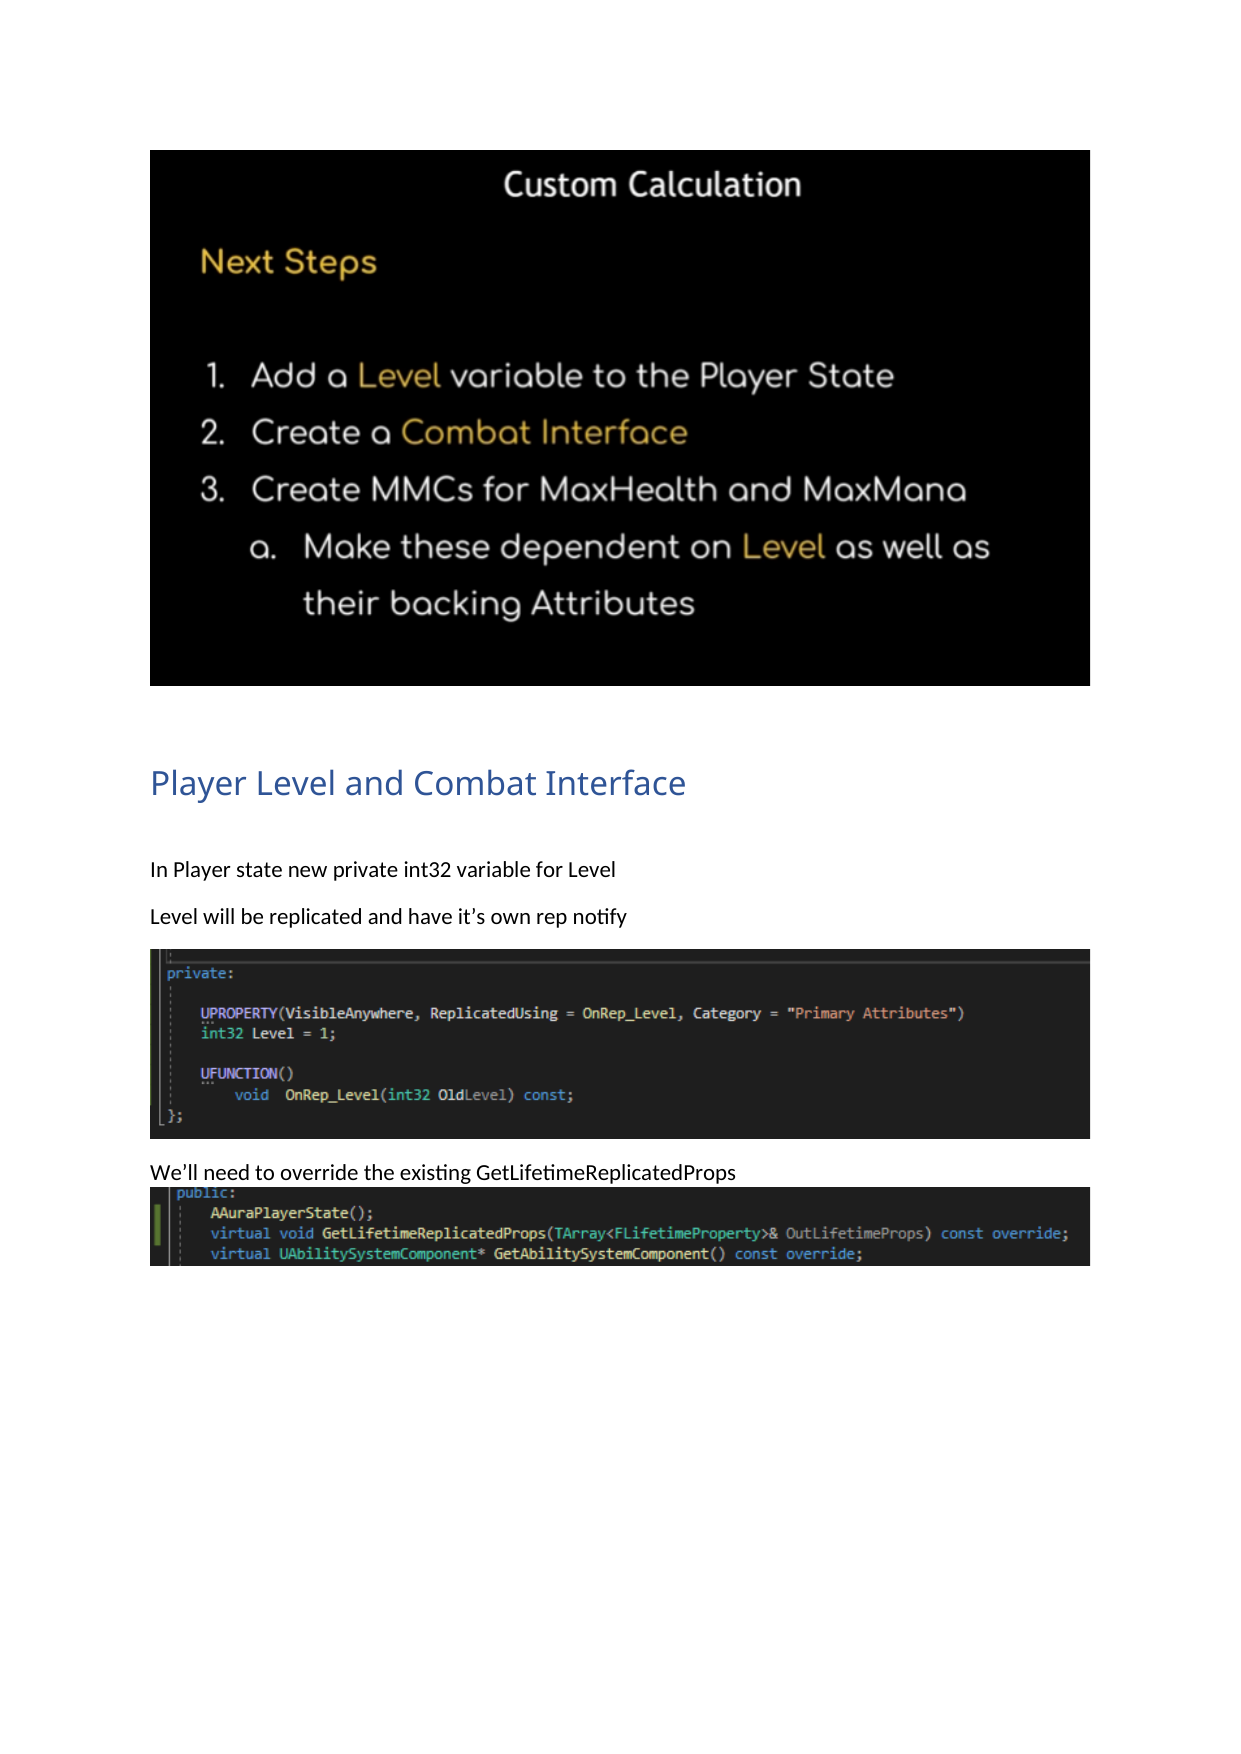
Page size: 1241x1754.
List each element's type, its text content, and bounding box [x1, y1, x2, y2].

subtitle Player Level and Combat Interface [150, 760, 1090, 805]
picture [150, 150, 1091, 686]
text We’ll need to override the existing GetLifetimeReplicatedProps [150, 1158, 1090, 1187]
picture [150, 949, 1091, 1139]
text Level will be replicated and have it’s own rep notify [150, 902, 1090, 931]
picture [150, 1187, 1091, 1266]
text In Player state new private int32 variable for Level [150, 856, 1090, 884]
